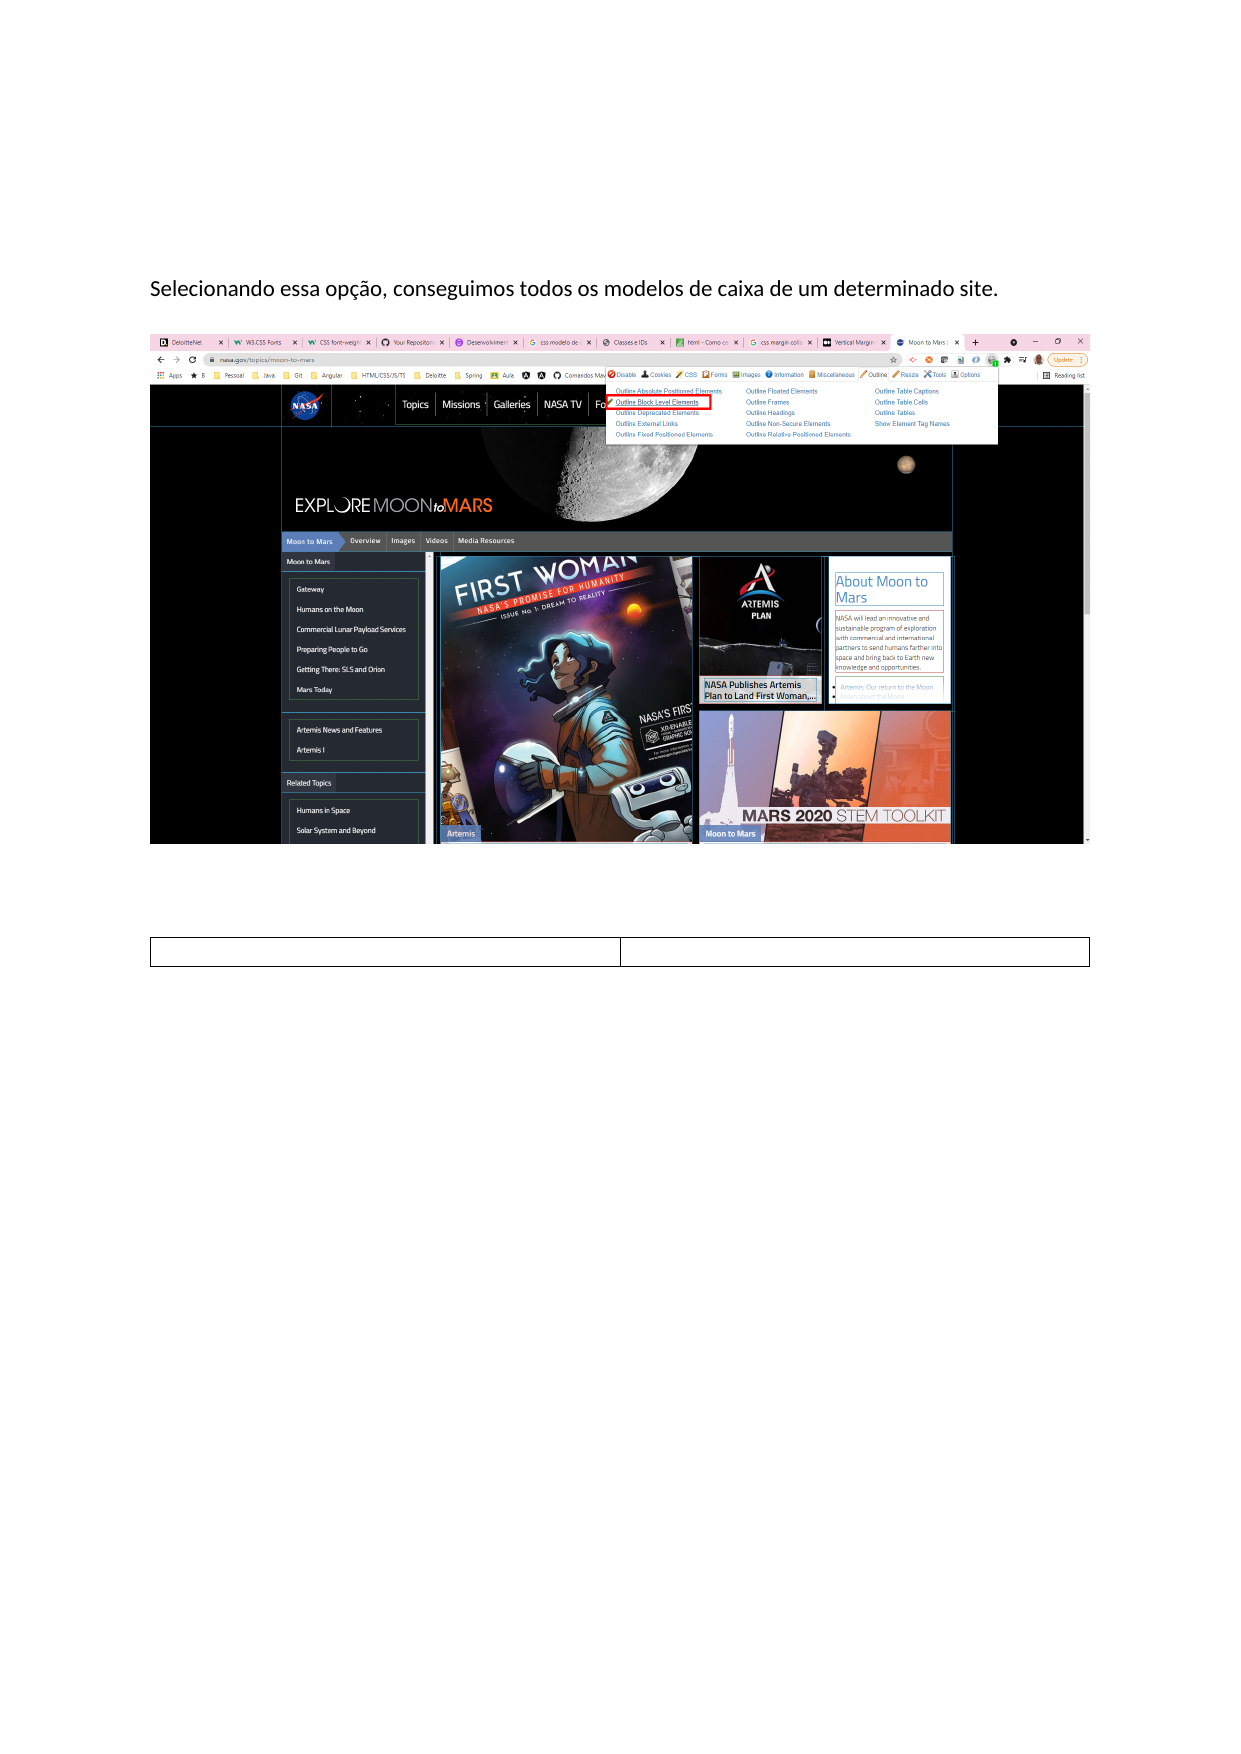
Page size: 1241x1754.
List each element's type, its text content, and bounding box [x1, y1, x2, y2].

text Selecionando essa opção, conseguimos todos os modelos de caixa de um determinado site. [150, 274, 1090, 302]
table_header [621, 938, 1089, 966]
table_header [151, 938, 620, 966]
picture [150, 334, 1091, 844]
